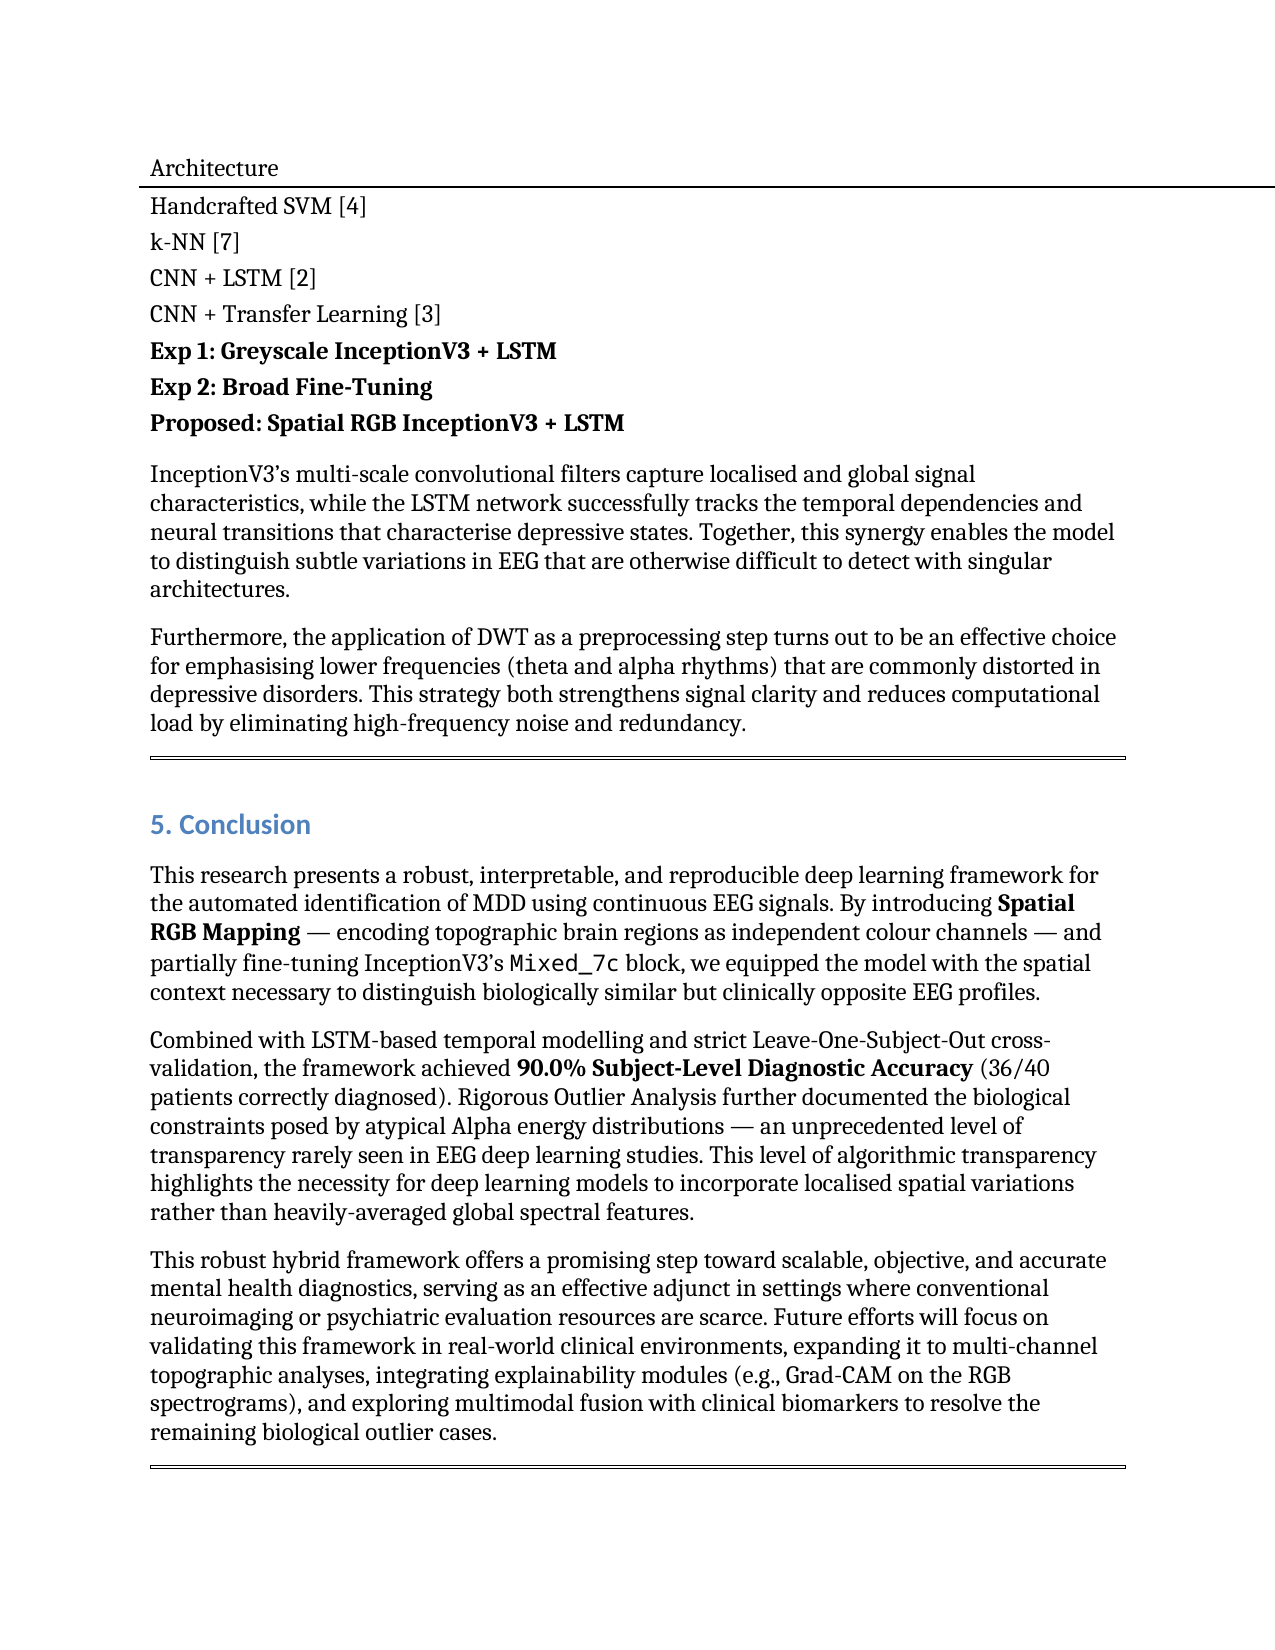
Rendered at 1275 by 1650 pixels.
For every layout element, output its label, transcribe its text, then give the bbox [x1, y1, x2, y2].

text This robust hybrid framework offers a promising step toward scalable, objective, and accurate mental health diagnostics, serving as an effective adjunct in settings where conventional neuroimaging or psychiatric evaluation resources are scarce. Future efforts will focus on validating this framework in real-world clinical environments, expanding it to multi-channel topographic analyses, integrating explainability modules (e.g., Grad-CAM on the RGB spectrograms), and exploring multimodal fusion with clinical biomarkers to resolve the remaining biological outlier cases. [150, 1246, 1125, 1447]
table_header Architecture [139, 150, 1275, 186]
text This research presents a robust, interpretable, and reproducible deep learning framework for the automated identification of MDD using continuous EEG signals. By introducing Spatial RGB Mapping — encoding topographic brain regions as independent colour channels — and partially fine-tuning InceptionV3’s Mixed_7c block, we equipped the model with the spatial context necessary to distinguish biologically similar but clinically opposite EEG profiles. [150, 861, 1125, 1007]
table_cell CNN + LSTM [2] [139, 260, 1275, 297]
text Furthermore, the application of DWT as a preprocessing step turns out to be an effective choice for emphasising lower frequencies (theta and alpha rhythms) that are commonly distorted in depressive disorders. This strategy both strengthens signal clarity and reduces computational load by eliminating high-frequency noise and redundancy. [150, 623, 1125, 738]
table_cell k-NN [7] [139, 224, 1275, 260]
table_cell Exp 1: Greyscale InceptionV3 + LSTM [139, 333, 1275, 369]
table_cell CNN + Transfer Learning [3] [139, 297, 1275, 333]
subtitle 5. Conclusion [150, 806, 1125, 842]
text Combined with LSTM-based temporal modelling and strict Leave-One-Subject-Out cross-validation, the framework achieved 90.0% Subject-Level Diagnostic Accuracy (36/40 patients correctly diagnosed). Rigorous Outlier Analysis further documented the biological constraints posed by atypical Alpha energy distributions — an unprecedented level of transparency rarely seen in EEG deep learning studies. This level of algorithmic transparency highlights the necessity for deep learning models to incorporate localised spatial variations rather than heavily-averaged global spectral features. [150, 1026, 1125, 1227]
table_cell Exp 2: Broad Fine-Tuning [139, 369, 1275, 405]
table_cell Proposed: Spatial RGB InceptionV3 + LSTM [139, 405, 1275, 442]
table_cell Handcrafted SVM [4] [139, 188, 1275, 224]
text InceptionV3’s multi-scale convolutional filters capture localised and global signal characteristics, while the LSTM network successfully tracks the temporal dependencies and neural transitions that characterise depressive states. Together, this synergy enables the model to distinguish subtle variations in EEG that are otherwise difficult to detect with singular architectures. [150, 460, 1125, 604]
